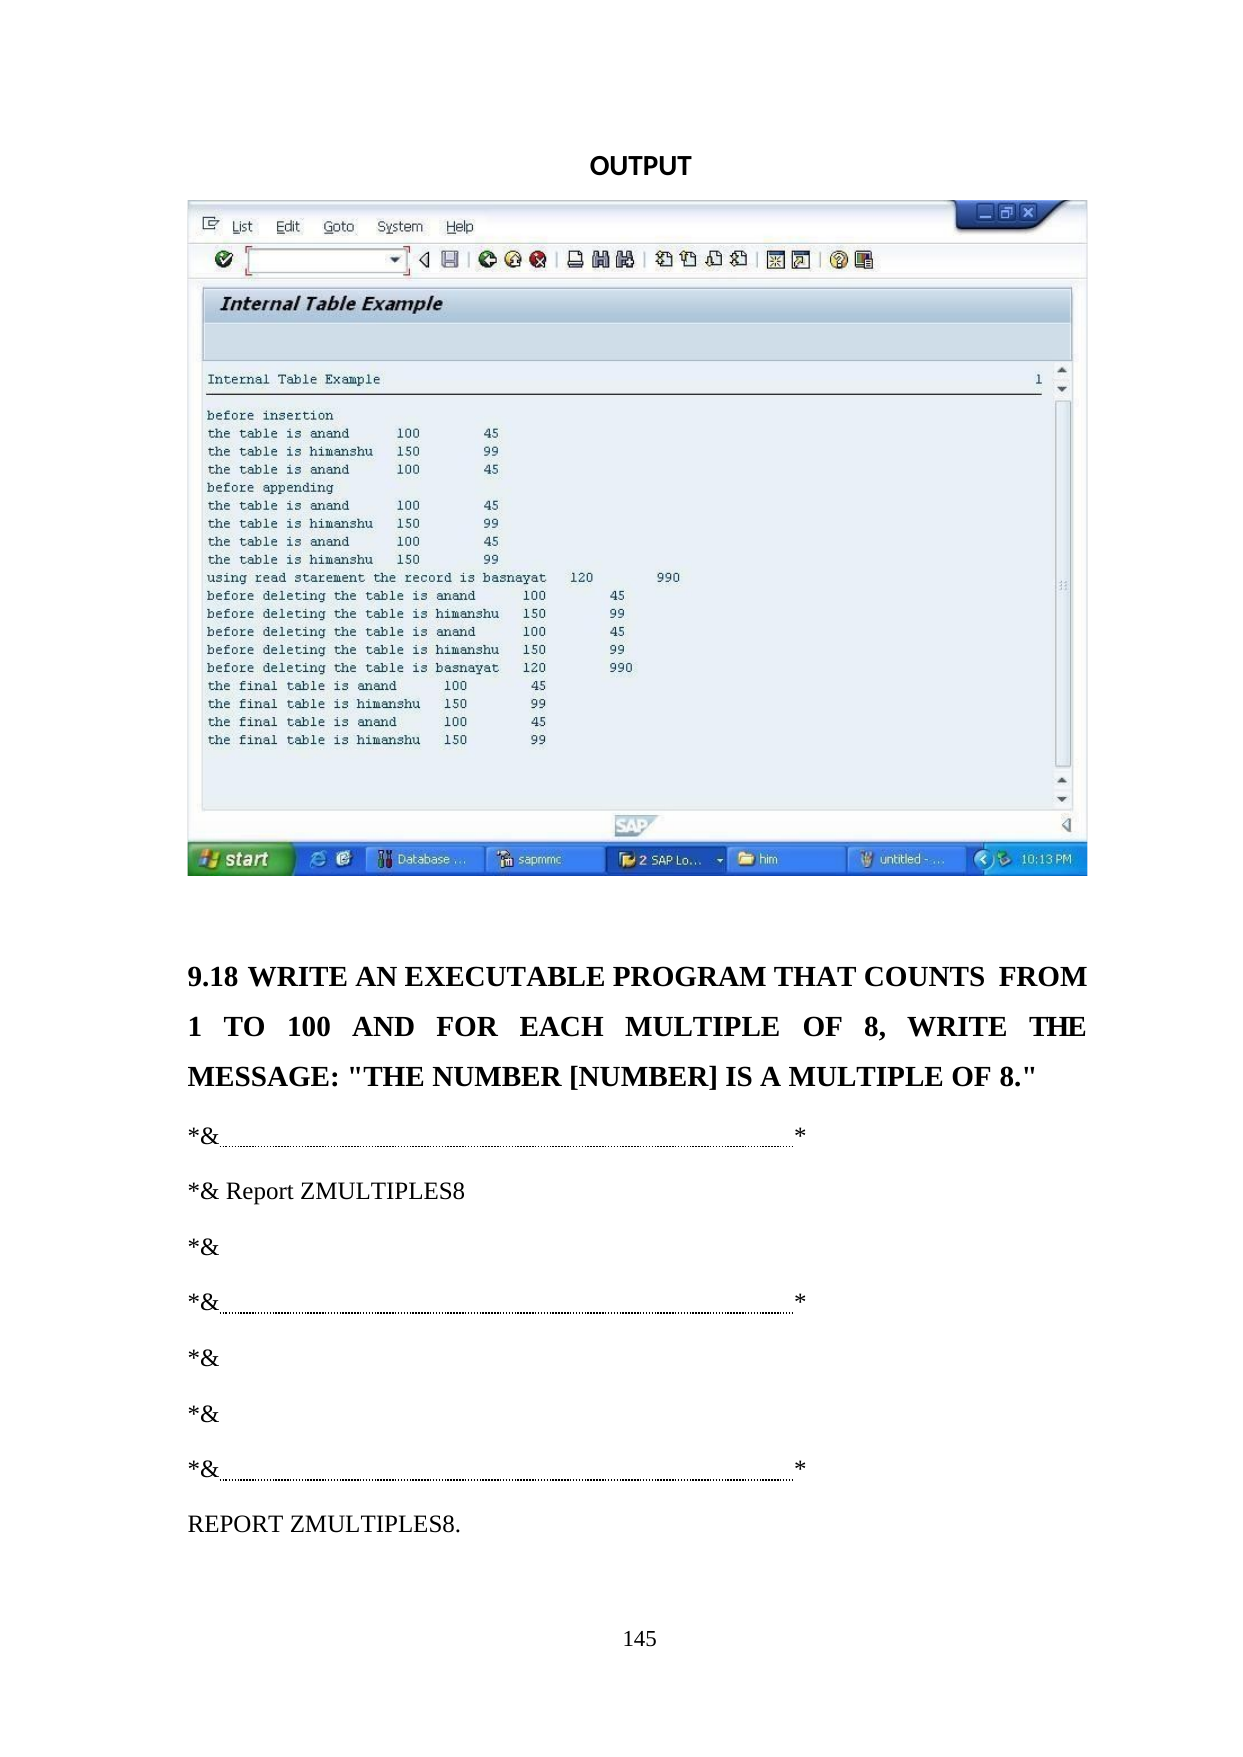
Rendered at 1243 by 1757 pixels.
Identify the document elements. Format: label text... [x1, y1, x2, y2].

text *& Report ZMULTIPLES8 [187, 1176, 1145, 1205]
text *& * [187, 1121, 1145, 1150]
text *& [187, 1343, 1145, 1372]
text *& * REPORT ZMULTIPLES8. [187, 1454, 808, 1538]
text *& [187, 1399, 1145, 1428]
text *& * [187, 1287, 1145, 1316]
list WRITE AN EXECUTABLE PROGRAM THAT COUNTS FROM [187, 959, 1145, 992]
text 1 TO 100 AND FOR EACH MULTIPLE OF 8, WRITE THE MESSAGE: "THE NUMBER [NUMBER] IS A MULTIPLE OF 8." [187, 1009, 1088, 1093]
subtitle OUTPUT [466, 147, 815, 182]
text *& [187, 1232, 1145, 1261]
picture [187, 200, 1088, 876]
